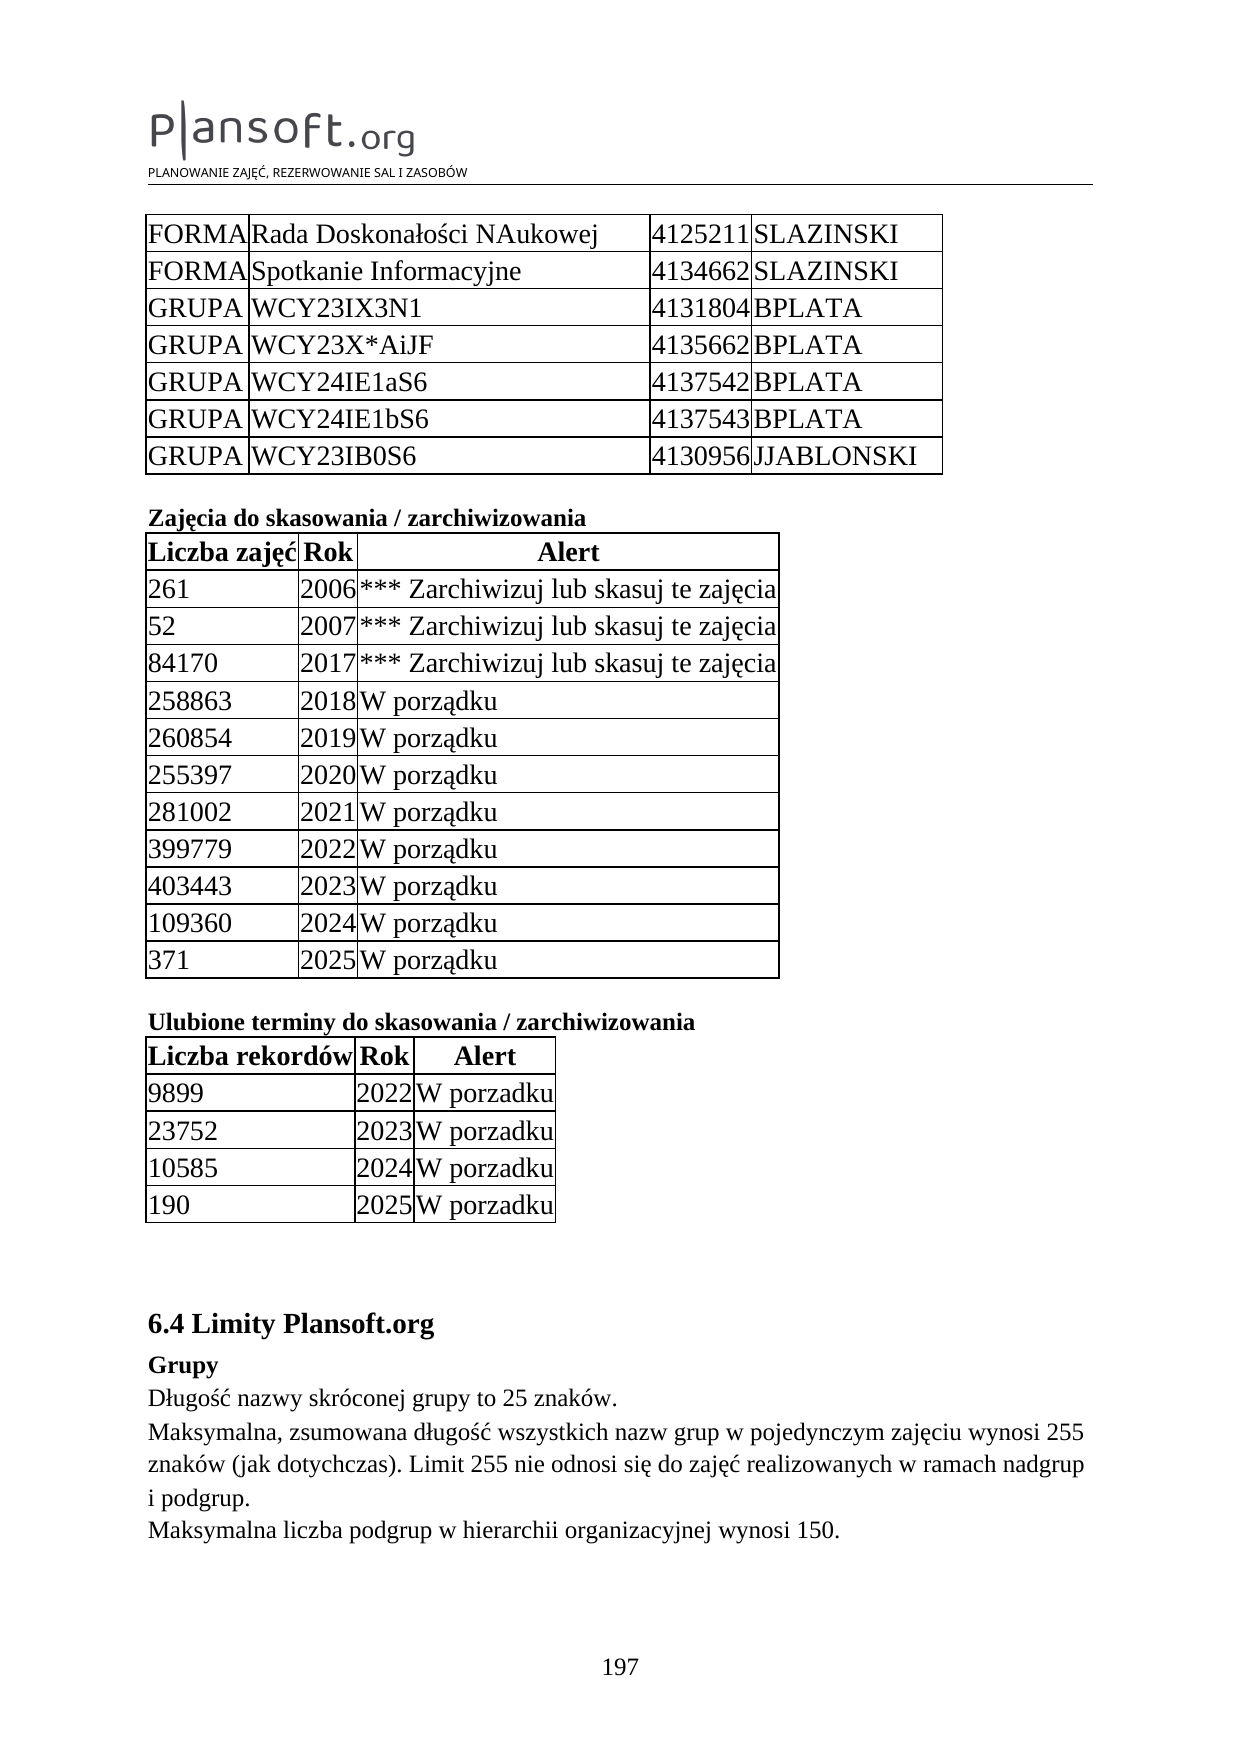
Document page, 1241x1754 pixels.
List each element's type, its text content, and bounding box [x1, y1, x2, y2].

table_cell SLAZINSKI [752, 252, 942, 288]
table_cell 4137543 [651, 401, 751, 436]
table_cell *** Zarchiwizuj lub skasuj te zajęcia [358, 645, 778, 681]
table_cell 2024 [299, 905, 357, 940]
table_cell W porządku [358, 756, 778, 792]
table_cell GRUPA [147, 326, 248, 362]
table_cell WCY24IE1bS6 [250, 401, 649, 436]
table_cell W porzadku [415, 1186, 555, 1222]
table_cell JJABLONSKI [752, 438, 942, 473]
table_cell 84170 [147, 645, 298, 681]
table_cell 261 [147, 571, 298, 606]
table_cell 2007 [299, 608, 357, 643]
table_cell 52 [147, 608, 298, 643]
table_cell GRUPA [147, 363, 248, 399]
table_cell 371 [147, 942, 298, 977]
table_cell 281002 [147, 793, 298, 829]
text Maksymalna liczba podgrup w hierarchii organizacyjnej wynosi 150. [148, 1516, 1093, 1544]
table_cell 2023 [356, 1112, 413, 1147]
table_cell W porządku [358, 905, 778, 940]
table_cell 10585 [147, 1149, 354, 1184]
table_cell GRUPA [147, 401, 248, 436]
table_cell BPLATA [752, 289, 942, 325]
table_cell 2025 [356, 1186, 413, 1222]
table_cell 109360 [147, 905, 298, 940]
table_cell 4131804 [651, 289, 751, 325]
table_cell 4125211 [651, 215, 751, 251]
table_cell FORMA [147, 252, 248, 288]
table_header Alert [415, 1038, 555, 1073]
table_cell 2017 [299, 645, 357, 681]
table_header Rok [356, 1038, 413, 1073]
table_cell 399779 [147, 831, 298, 866]
table_cell W porządku [358, 942, 778, 977]
table_cell 258863 [147, 682, 298, 718]
picture [147, 73, 418, 165]
table_cell 403443 [147, 868, 298, 903]
text Długość nazwy skróconej grupy to 25 znaków. [148, 1383, 1093, 1412]
table_cell Spotkanie Informacyjne [250, 252, 649, 288]
table_cell FORMA [147, 215, 248, 251]
table_cell WCY23IX3N1 [250, 289, 649, 325]
table_cell W porządku [358, 682, 778, 718]
table_cell BPLATA [752, 363, 942, 399]
table_cell 4130956 [651, 438, 751, 473]
table_cell W porządku [358, 793, 778, 829]
table_cell 9899 [147, 1075, 354, 1110]
text Zajęcia do skasowania / zarchiwizowania [148, 503, 1093, 532]
text Grupy [148, 1351, 1093, 1379]
table_cell 255397 [147, 756, 298, 792]
table_cell WCY23X*AiJF [250, 326, 649, 362]
table_cell 2021 [299, 793, 357, 829]
text Maksymalna, zsumowana długość wszystkich nazw grup w pojedynczym zajęciu wynosi 255 znaków (jak dotychczas). Limit 255 nie odnosi się do zajęć realizowanych w ramach nadgrup i podgrup. [148, 1417, 1093, 1511]
table_cell W porządku [358, 831, 778, 866]
table_header Alert [358, 534, 778, 569]
subtitle Limity Plansoft.org [148, 1306, 1093, 1339]
table_cell 2025 [299, 942, 357, 977]
table_cell W porządku [358, 719, 778, 755]
table_cell W porzadku [415, 1075, 555, 1110]
table_header Rok [299, 534, 357, 569]
table_cell *** Zarchiwizuj lub skasuj te zajęcia [358, 571, 778, 606]
table_cell SLAZINSKI [752, 215, 942, 251]
table_cell 2018 [299, 682, 357, 718]
table_cell 4134662 [651, 252, 751, 288]
table_cell WCY24IE1aS6 [250, 363, 649, 399]
table_cell 2006 [299, 571, 357, 606]
table_cell 2022 [299, 831, 357, 866]
table_cell 4137542 [651, 363, 751, 399]
table_cell 260854 [147, 719, 298, 755]
table_cell 4135662 [651, 326, 751, 362]
table_cell *** Zarchiwizuj lub skasuj te zajęcia [358, 608, 778, 643]
table_cell WCY23IB0S6 [250, 438, 649, 473]
table_cell W porządku [358, 868, 778, 903]
table_cell 2024 [356, 1149, 413, 1184]
table_cell 2020 [299, 756, 357, 792]
text Ulubione terminy do skasowania / zarchiwizowania [148, 1007, 1093, 1036]
table_cell 2022 [356, 1075, 413, 1110]
table_cell W porzadku [415, 1112, 555, 1147]
table_header Liczba zajęć [147, 534, 298, 569]
table_cell 23752 [147, 1112, 354, 1147]
table_cell BPLATA [752, 401, 942, 436]
table_cell 2019 [299, 719, 357, 755]
table_cell GRUPA [147, 438, 248, 473]
table_cell 190 [147, 1186, 354, 1222]
table_cell Rada Doskonałości NAukowej [250, 215, 649, 251]
table_header Liczba rekordów [147, 1038, 354, 1073]
table_cell BPLATA [752, 326, 942, 362]
table_cell 2023 [299, 868, 357, 903]
table_cell GRUPA [147, 289, 248, 325]
table_cell W porzadku [415, 1149, 555, 1184]
